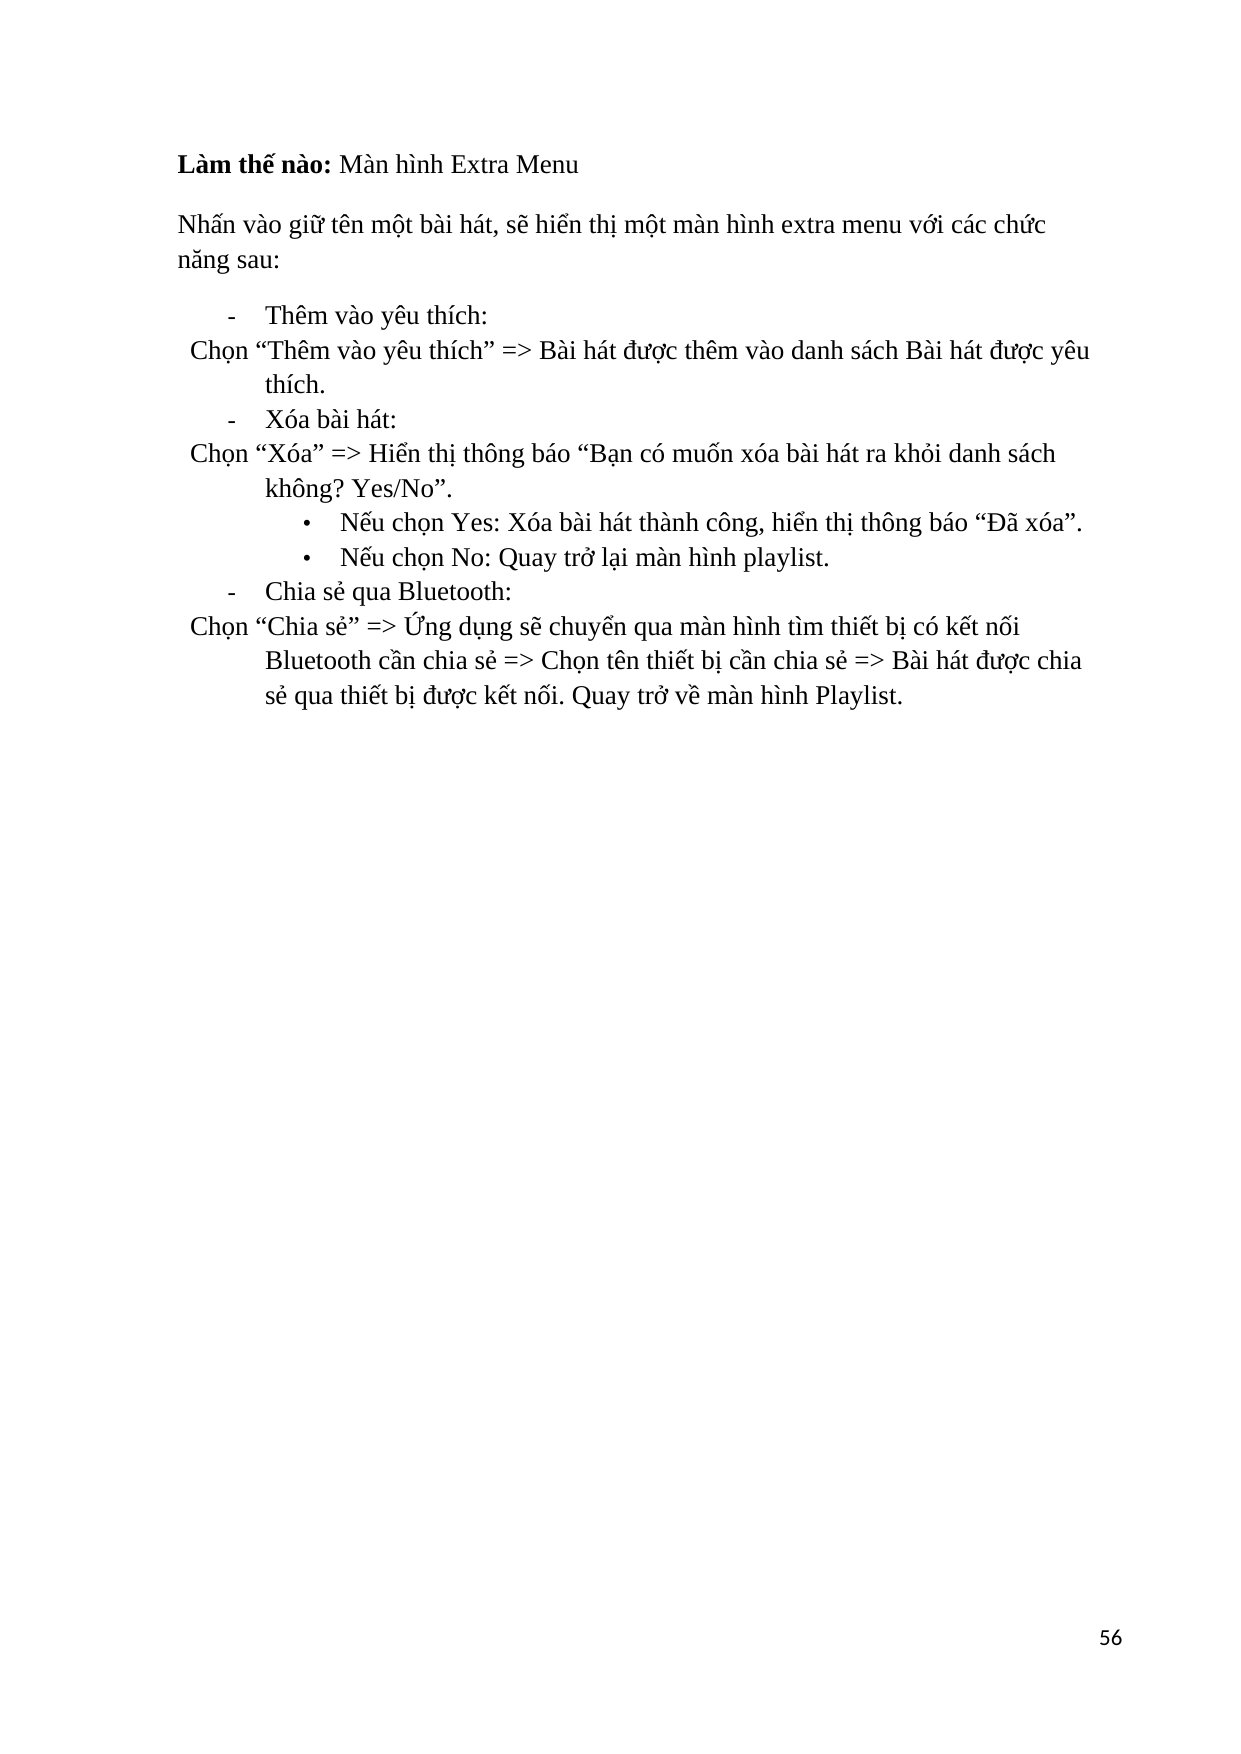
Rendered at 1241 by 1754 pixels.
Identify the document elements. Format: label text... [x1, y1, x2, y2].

text Chọn “Thêm vào yêu thích” => Bài hát được thêm vào danh sách Bài hát được yêu thích. [190, 334, 1102, 399]
list Chia sẻ qua Bluetooth: [227, 575, 1102, 606]
text Làm thế nào: Màn hình Extra Menu [177, 148, 1122, 179]
list Xóa bài hát: [227, 403, 1102, 434]
text Chọn “Chia sẻ” => Ứng dụng sẽ chuyển qua màn hình tìm thiết bị có kết nối Bluetooth cần chia sẻ => Chọn tên thiết bị cần chia sẻ => Bài hát được chia sẻ qua thiết bị được kết nối. Quay trở về màn hình Playlist. [190, 610, 1102, 710]
text Nhấn vào giữ tên một bài hát, sẽ hiển thị một màn hình extra menu với các chức năng sau: [177, 209, 1102, 274]
text Chọn “Xóa” => Hiển thị thông báo “Bạn có muốn xóa bài hát ra khỏi danh sách không? Yes/No”. [190, 437, 1102, 503]
list Nếu chọn Yes: Xóa bài hát thành công, hiển thị thông báo “Đã xóa”. [302, 506, 1102, 537]
list Thêm vào yêu thích: [227, 299, 1102, 331]
list Nếu chọn No: Quay trở lại màn hình playlist. [302, 541, 1102, 572]
